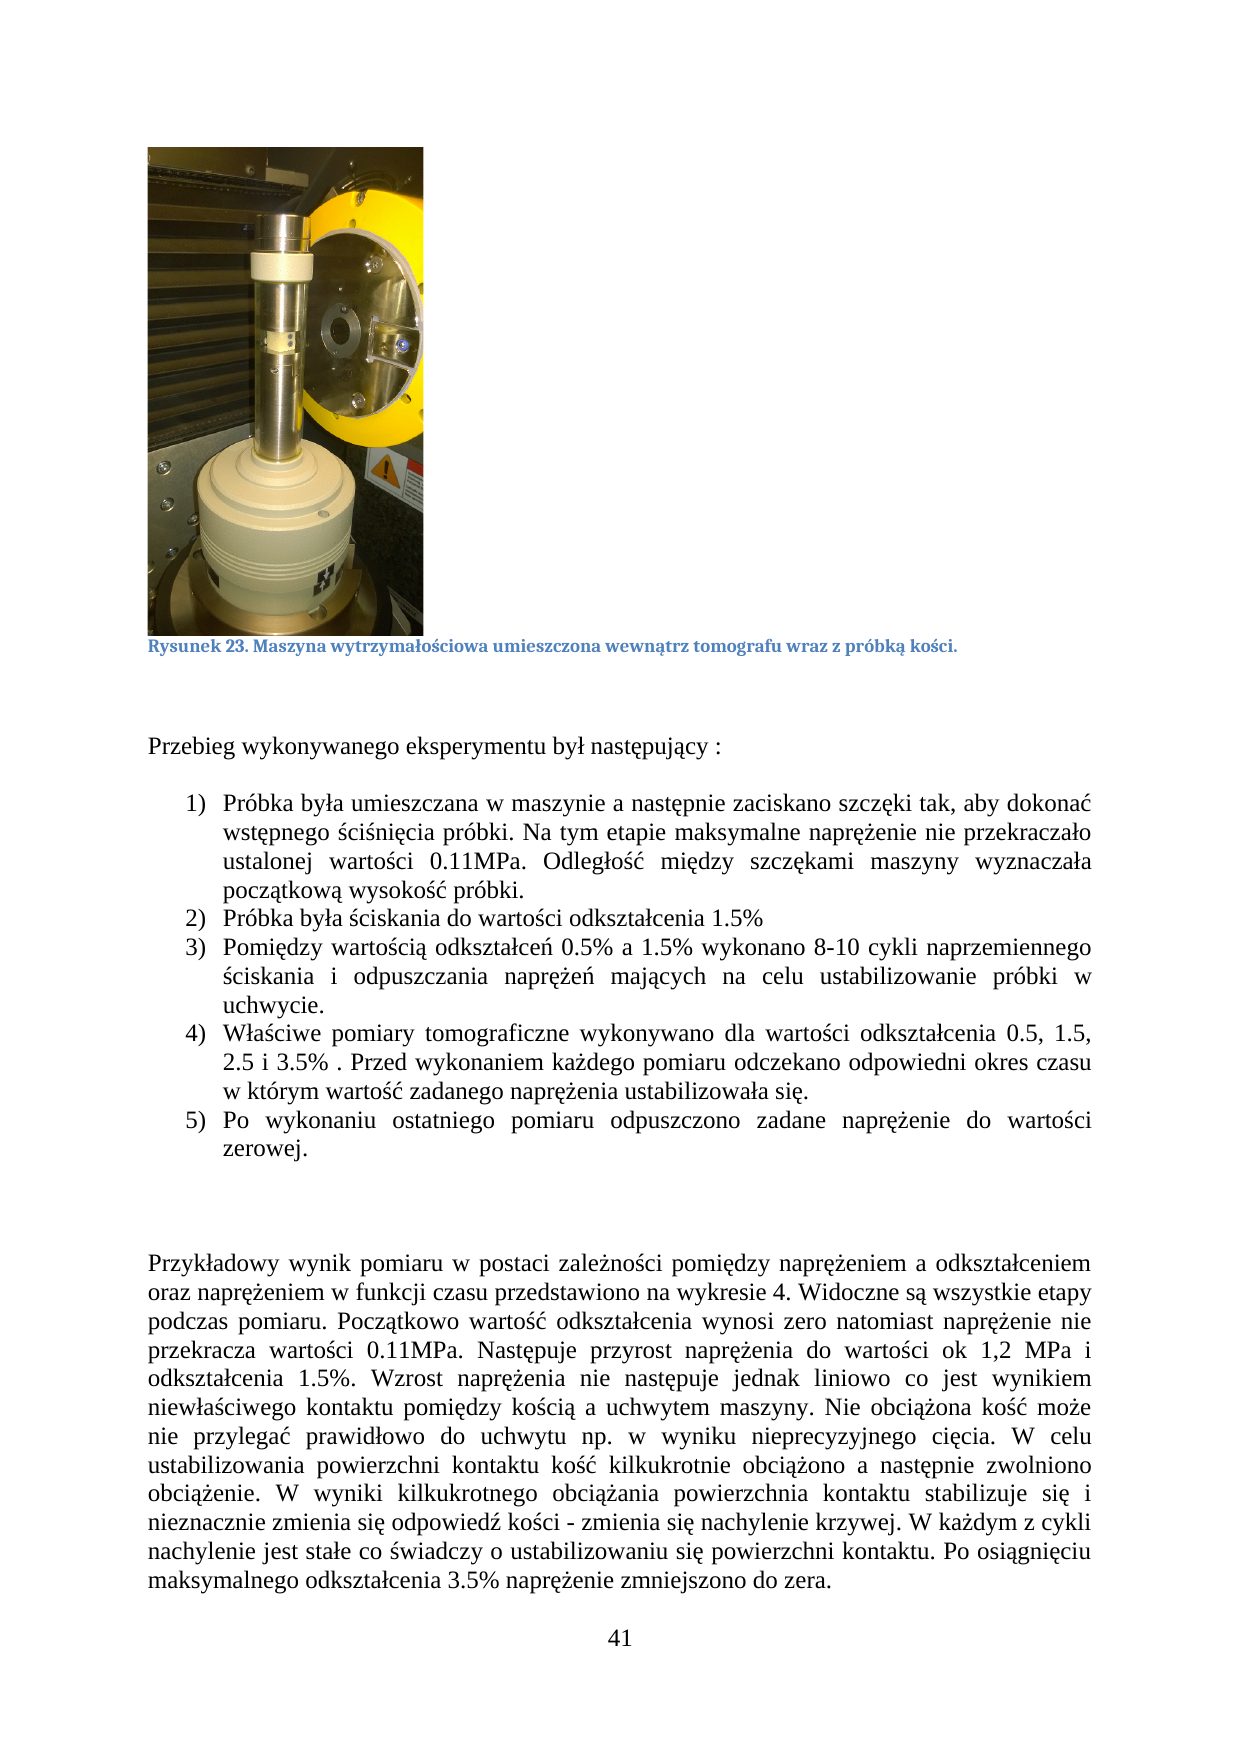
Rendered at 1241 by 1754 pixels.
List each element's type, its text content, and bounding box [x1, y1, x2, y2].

list Pomiędzy wartością odkształceń 0.5% a 1.5% wykonano 8-10 cykli naprzemiennego ściskania i odpuszczania naprężeń mających na celu ustabilizowanie próbki w uchwycie. [185, 932, 1092, 1018]
list Po wykonaniu ostatniego pomiaru odpuszczono zadane naprężenie do wartości zerowej. [185, 1105, 1092, 1162]
list Próbka była ściskania do wartości odkształcenia 1.5% [185, 903, 1092, 932]
list Właściwe pomiary tomograficzne wykonywano dla wartości odkształcenia 0.5, 1.5, 2.5 i 3.5% . Przed wykonaniem każdego pomiaru odczekano odpowiedni okres czasu w którym wartość zadanego naprężenia ustabilizowała się. [185, 1018, 1092, 1105]
list Próbka była umieszczana w maszynie a następnie zaciskano szczęki tak, aby dokonać wstępnego ściśnięcia próbki. Na tym etapie maksymalne naprężenie nie przekraczało ustalonej wartości 0.11MPa. Odległość między szczękami maszyny wyznaczała początkową wysokość próbki. [185, 788, 1092, 903]
text Przebieg wykonywanego eksperymentu był następujący : [148, 731, 1092, 760]
picture [147, 147, 424, 636]
text Przykładowy wynik pomiaru w postaci zależności pomiędzy naprężeniem a odkształceniem oraz naprężeniem w funkcji czasu przedstawiono na wykresie 4. Widoczne są wszystkie etapy podczas pomiaru. Początkowo wartość odkształcenia wynosi zero natomiast naprężenie nie przekracza wartości 0.11MPa. Następuje przyrost naprężenia do wartości ok 1,2 MPa i odkształcenia 1.5%. Wzrost naprężenia nie następuje jednak liniowo co jest wynikiem niewłaściwego kontaktu pomiędzy kością a uchwytem maszyny. Nie obciążona kość może nie przylegać prawidłowo do uchwytu np. w wyniku nieprecyzyjnego cięcia. W celu ustabilizowania powierzchni kontaktu kość kilkukrotnie obciążono a następnie zwolniono obciążenie. W wyniki kilkukrotnego obciążania powierzchnia kontaktu stabilizuje się i nieznacznie zmienia się odpowiedź kości - zmienia się nachylenie krzywej. W każdym z cykli nachylenie jest stałe co świadczy o ustabilizowaniu się powierzchni kontaktu. Po osiągnięciu maksymalnego odkształcenia 3.5% naprężenie zmniejszono do zera. [148, 1248, 1092, 1593]
